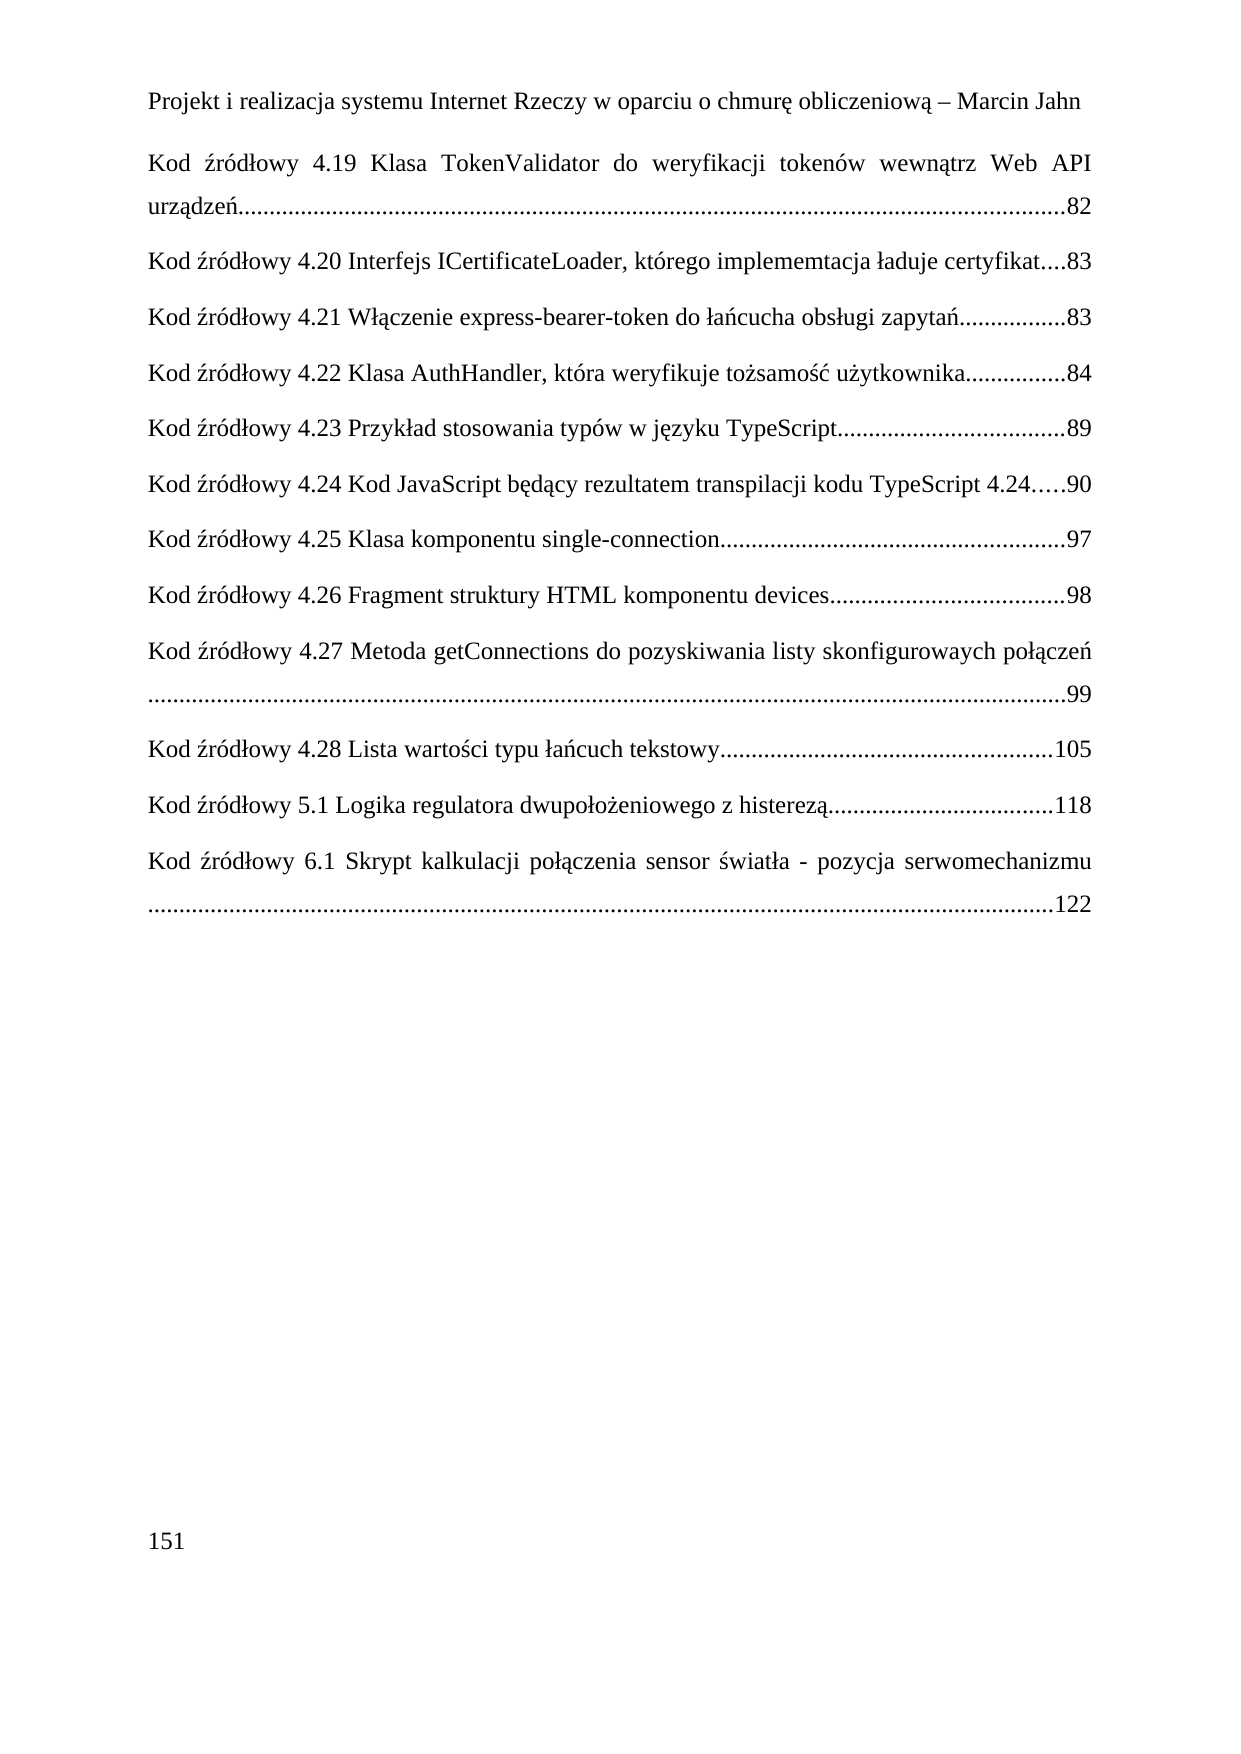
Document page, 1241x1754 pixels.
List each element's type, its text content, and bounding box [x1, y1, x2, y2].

text Kod źródłowy 4.19 Klasa TokenValidator do weryfikacji tokenów wewnątrz Web API urządzeń 82 [148, 148, 1093, 219]
text Kod źródłowy 4.24 Kod JavaScript będący rezultatem transpilacji kodu TypeScript 4.24 90 [148, 469, 1093, 498]
text Kod źródłowy 4.26 Fragment struktury HTML komponentu devices 98 [148, 580, 1093, 609]
text Kod źródłowy 4.21 Włączenie express-bearer-token do łańcucha obsługi zapytań 83 [148, 302, 1093, 331]
text Kod źródłowy 4.20 Interfejs ICertificateLoader, którego implememtacja ładuje certyfikat 83 [148, 246, 1093, 275]
text Kod źródłowy 4.27 Metoda getConnections do pozyskiwania listy skonfigurowaych połączeń 99 [148, 636, 1093, 708]
text Kod źródłowy 6.1 Skrypt kalkulacji połączenia sensor światła - pozycja serwomechanizmu 122 [148, 846, 1093, 918]
text Kod źródłowy 5.1 Logika regulatora dwupołożeniowego z histerezą 118 [148, 790, 1093, 819]
text Kod źródłowy 4.23 Przykład stosowania typów w języku TypeScript 89 [148, 413, 1093, 442]
text Kod źródłowy 4.22 Klasa AuthHandler, która weryfikuje tożsamość użytkownika 84 [148, 358, 1093, 386]
text Kod źródłowy 4.28 Lista wartości typu łańcuch tekstowy 105 [148, 734, 1093, 763]
text Kod źródłowy 4.25 Klasa komponentu single-connection 97 [148, 524, 1093, 553]
